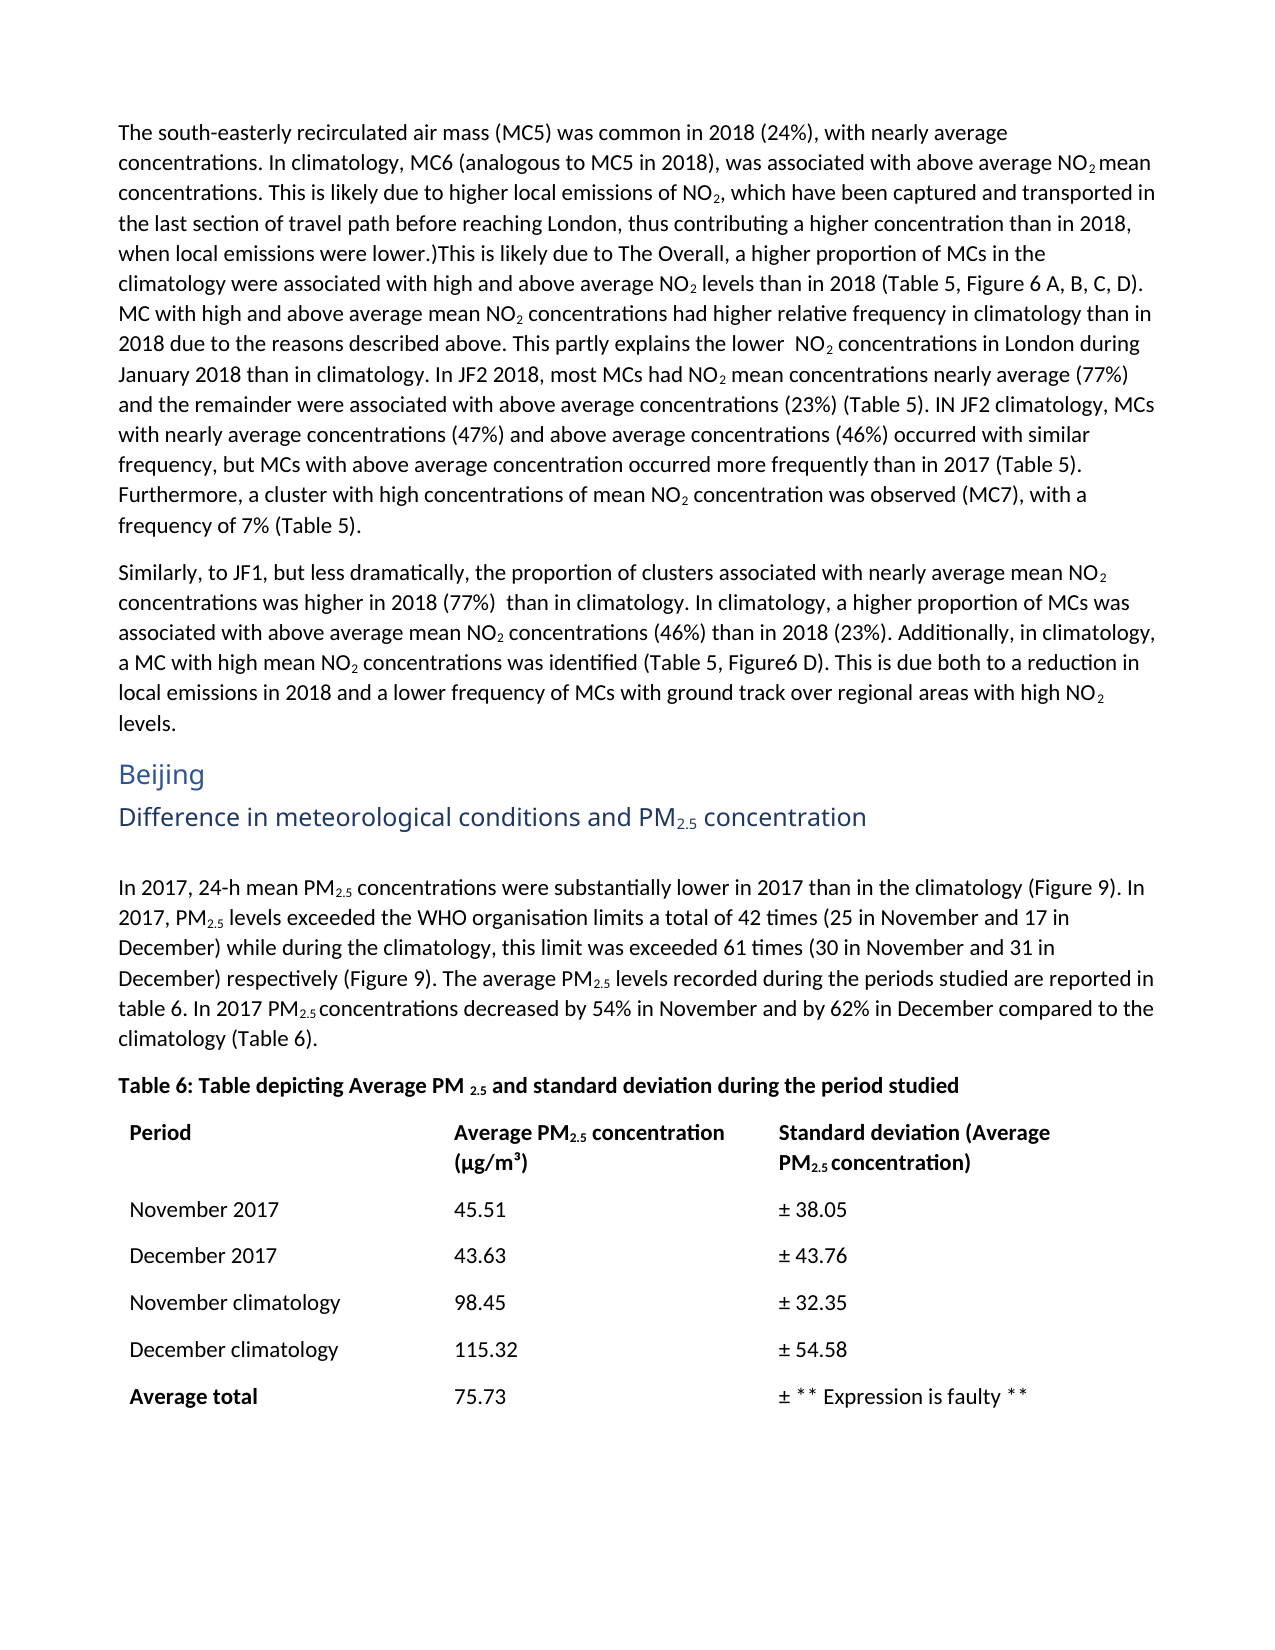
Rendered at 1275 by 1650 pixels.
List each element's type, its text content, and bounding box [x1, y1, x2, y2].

text Similarly, to JF1, but less dramatically, the proportion of clusters associated with nearly average mean NO2 concentrations was higher in 2018 (77%) than in climatology. In climatology, a higher proportion of MCs was associated with above average mean NO2 concentrations (46%) than in 2018 (23%). Additionally, in climatology, a MC with high mean NO2 concentrations was identified (Table 5, Figure6 D). This is due both to a reduction in local emissions in 2018 and a lower frequency of MCs with ground track over regional areas with high NO2 levels. [118, 558, 1157, 737]
table_cell 45.51 [443, 1195, 767, 1242]
subtitle Beijing [118, 756, 1157, 792]
table_cell 115.32 [443, 1335, 767, 1382]
table_cell ± 54.58 [768, 1335, 1092, 1382]
table_cell 75.73 [443, 1382, 767, 1429]
table_cell December climatology [118, 1335, 443, 1382]
table_cell December 2017 [118, 1242, 443, 1288]
table_header Standard deviation (Average PM2.5 concentration) [768, 1118, 1092, 1195]
table_cell Average total [118, 1382, 443, 1429]
text The south-easterly recirculated air mass (MC5) was common in 2018 (24%), with nearly average concentrations. In climatology, MC6 (analogous to MC5 in 2018), was associated with above average NO2 mean concentrations. This is likely due to higher local emissions of NO2, which have been captured and transported in the last section of travel path before reaching London, thus contributing a higher concentration than in 2018, when local emissions were lower.)This is likely due to The Overall, a higher proportion of MCs in the climatology were associated with high and above average NO2 levels than in 2018 (Table 5, Figure 6 A, B, C, D). MC with high and above average mean NO2 concentrations had higher relative frequency in climatology than in 2018 due to the reasons described above. This partly explains the lower NO2 concentrations in London during January 2018 than in climatology. In JF2 2018, most MCs had NO2 mean concentrations nearly average (77%) and the remainder were associated with above average concentrations (23%) (Table 5). IN JF2 climatology, MCs with nearly average concentrations (47%) and above average concentrations (46%) occurred with similar frequency, but MCs with above average concentration occurred more frequently than in 2017 (Table 5). Furthermore, a cluster with high concentrations of mean NO2 concentration was observed (MC7), with a frequency of 7% (Table 5). [118, 118, 1157, 539]
table_header Average PM2.5 concentration (µg/m³) [443, 1118, 767, 1195]
table_header Period [118, 1118, 443, 1195]
table_cell 43.63 [443, 1242, 767, 1288]
table_cell November climatology [118, 1289, 443, 1335]
text In 2017, 24-h mean PM2.5 concentrations were substantially lower in 2017 than in the climatology (Figure 9). In 2017, PM2.5 levels exceeded the WHO organisation limits a total of 42 times (25 in November and 17 in December) while during the climatology, this limit was exceeded 61 times (30 in November and 31 in December) respectively (Figure 9). The average PM2.5 levels recorded during the periods studied are reported in table 6. In 2017 PM2.5 concentrations decreased by 54% in November and by 62% in December compared to the climatology (Table 6). [118, 873, 1157, 1052]
table_cell ± 42.18 [768, 1382, 1092, 1429]
table_cell ± 38.05 [768, 1195, 1092, 1242]
text Table 6: Table depicting Average PM 2.5 and standard deviation during the period studied [118, 1071, 1157, 1099]
table_cell ± 32.35 [768, 1289, 1092, 1335]
table_cell 98.45 [443, 1289, 767, 1335]
subtitle Difference in meteorological conditions and PM2.5 concentration [118, 799, 1157, 870]
table_cell November 2017 [118, 1195, 443, 1242]
table_cell ± 43.76 [768, 1242, 1092, 1288]
